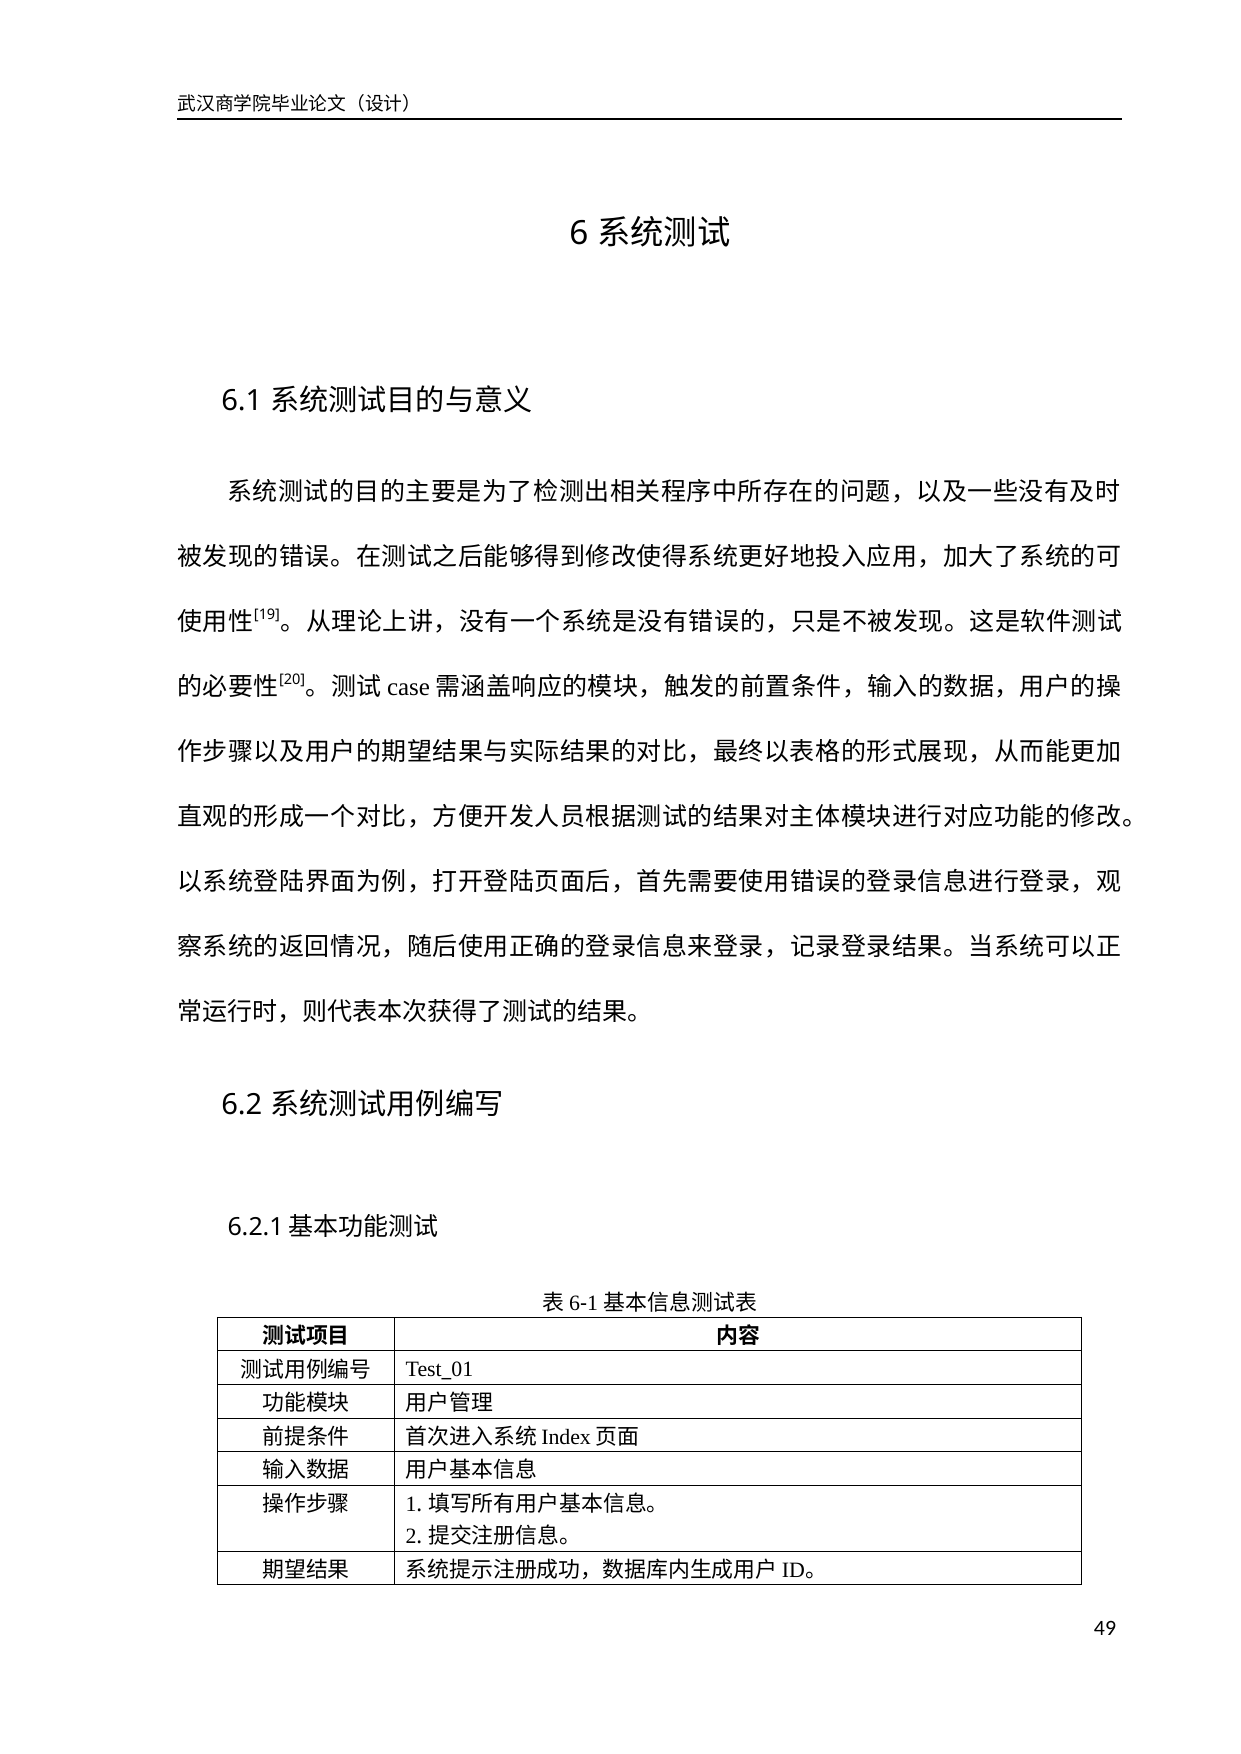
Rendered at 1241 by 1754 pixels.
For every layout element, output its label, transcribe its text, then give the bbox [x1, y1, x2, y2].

table_cell Test_01 [395, 1351, 1081, 1384]
table_cell 期望结果 [218, 1552, 394, 1584]
table_cell 用户管理 [395, 1385, 1081, 1417]
table_cell 功能模块 [218, 1385, 394, 1417]
table_cell 操作步骤 [218, 1486, 394, 1551]
subtitle 6 系统测试 [177, 197, 1122, 262]
table_cell 前提条件 [218, 1419, 394, 1451]
table_cell 输入数据 [218, 1452, 394, 1484]
table_header 测试项目 [218, 1318, 394, 1350]
table_cell 首次进入系统Index页面 [395, 1419, 1081, 1451]
table_cell 系统提示注册成功，数据库内生成用户ID。 [395, 1552, 1081, 1584]
subtitle 6.2 系统测试用例编写 [221, 1069, 1122, 1134]
table_cell 测试用例编号 [218, 1351, 394, 1384]
text 系统测试的目的主要是为了检测出相关程序中所存在的问题，以及一些没有及时被发现的错误。在测试之后能够得到修改使得系统更好地投入应用，加大了系统的可使用性[19]。从理论上讲，没有一个系统是没有错误的，只是不被发现。这是软件测试的必要性[20]。测试case需涵盖响应的模块，触发的前置条件，输入的数据，用户的操作步骤以及用户的期望结果与实际结果的对比，最终以表格的形式展现，从而能更加直观的形成一个对比，方便开发人员根据测试的结果对主体模块进行对应功能的修改。以系统登陆界面为例，打开登陆页面后，首先需要使用错误的登录信息进行登录，观察系统的返回情况，随后使用正确的登录信息来登录，记录登录结果。当系统可以正常运行时，则代表本次获得了测试的结果。 [177, 457, 1122, 1042]
subtitle 6.2.1基本功能测试 [177, 1192, 1122, 1257]
table_cell 用户基本信息 [395, 1452, 1081, 1484]
table_header 内容 [395, 1318, 1081, 1350]
subtitle 6.1 系统测试目的与意义 [221, 365, 1122, 430]
text 表6-1 基本信息测试表 [177, 1284, 1122, 1317]
table_cell 1. 填写所有用户基本信息。 2. 提交注册信息。 [395, 1486, 1081, 1551]
